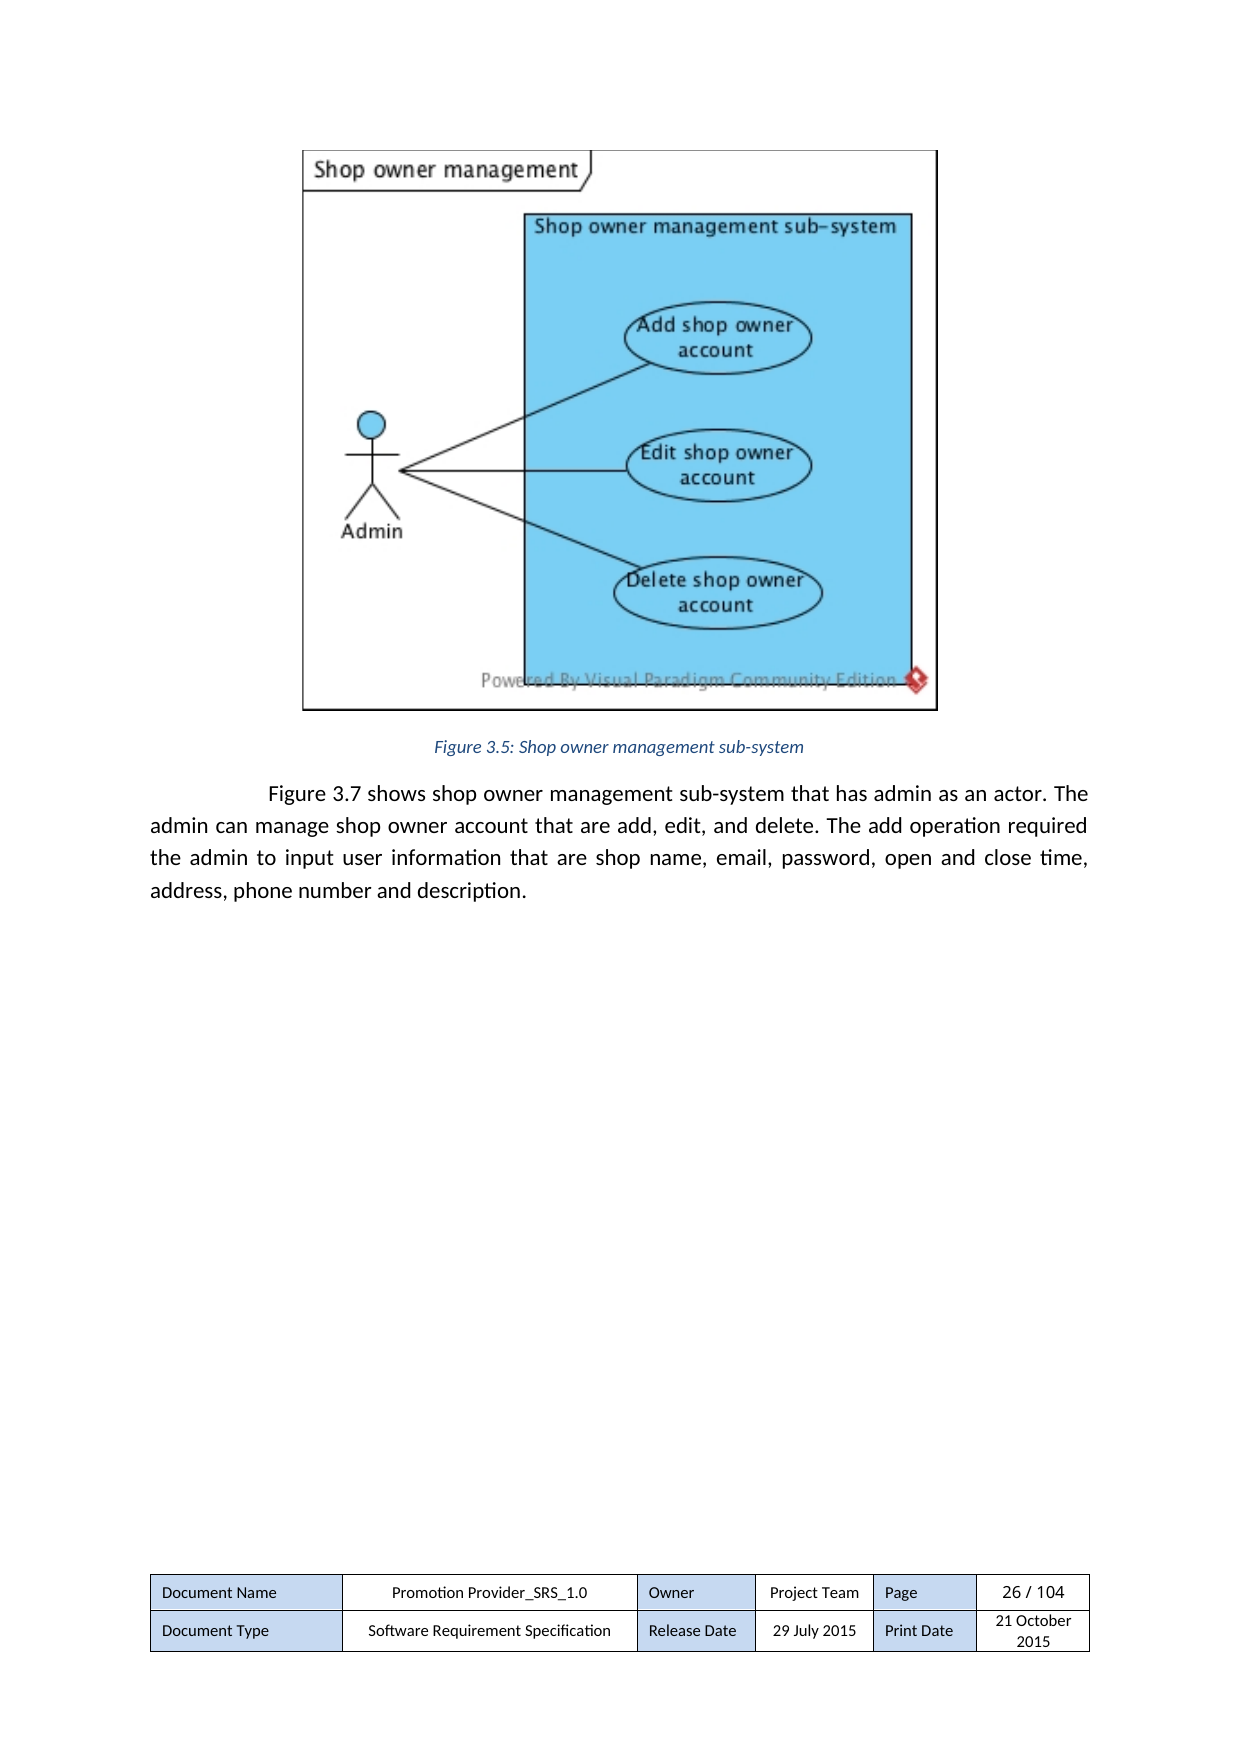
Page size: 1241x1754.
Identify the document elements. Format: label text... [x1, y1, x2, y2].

picture [302, 150, 938, 711]
text Figure 3.7 shows shop owner management sub-system that has admin as an actor. The admin can manage shop owner account that are add, edit, and delete. The add operation required the admin to input user information that are shop name, email, password, open and close time, address, phone number and description. [150, 779, 1090, 904]
text Figure 3.5: Shop owner management sub-system [150, 735, 1090, 758]
